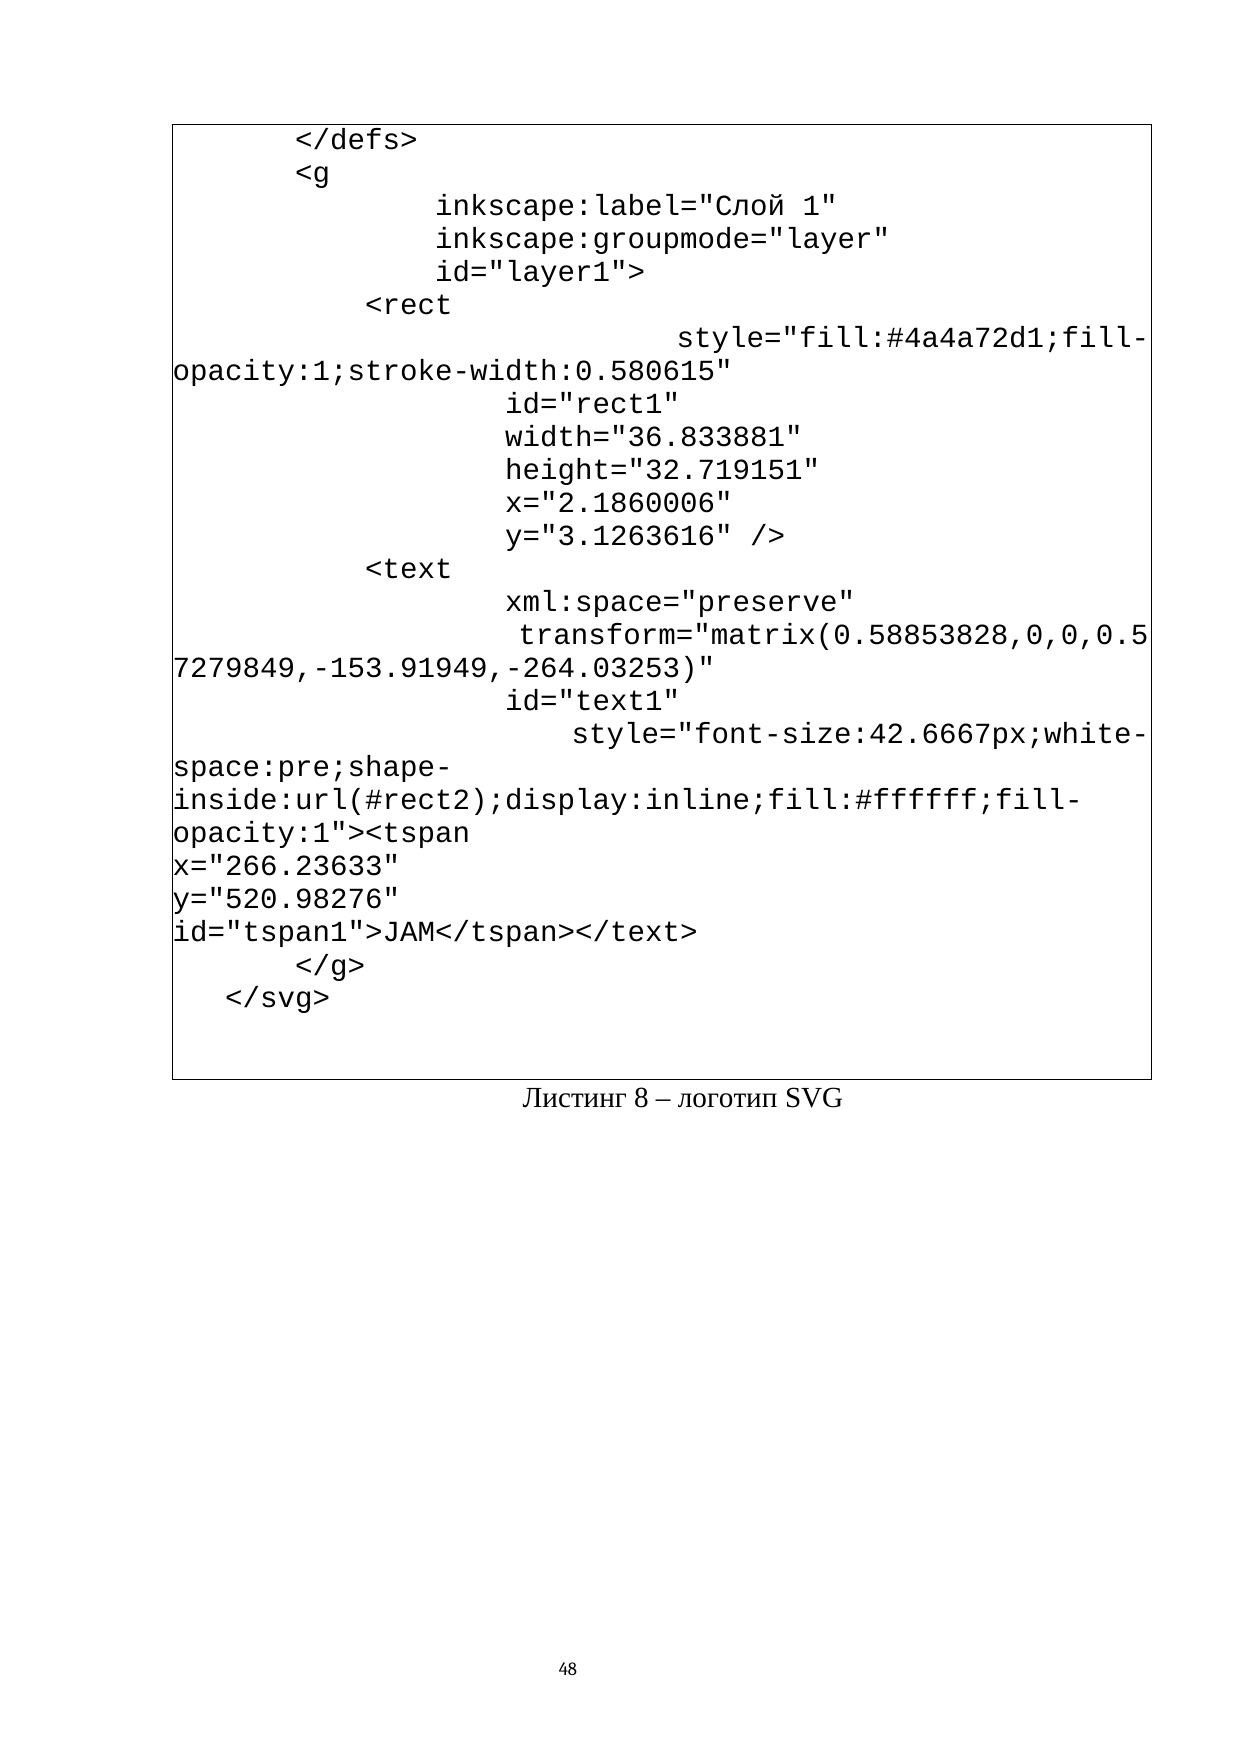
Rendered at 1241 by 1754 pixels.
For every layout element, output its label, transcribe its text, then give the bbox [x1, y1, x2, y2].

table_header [173, 125, 1151, 1079]
text Листинг 8 – логотип SVG [177, 1080, 1152, 1114]
